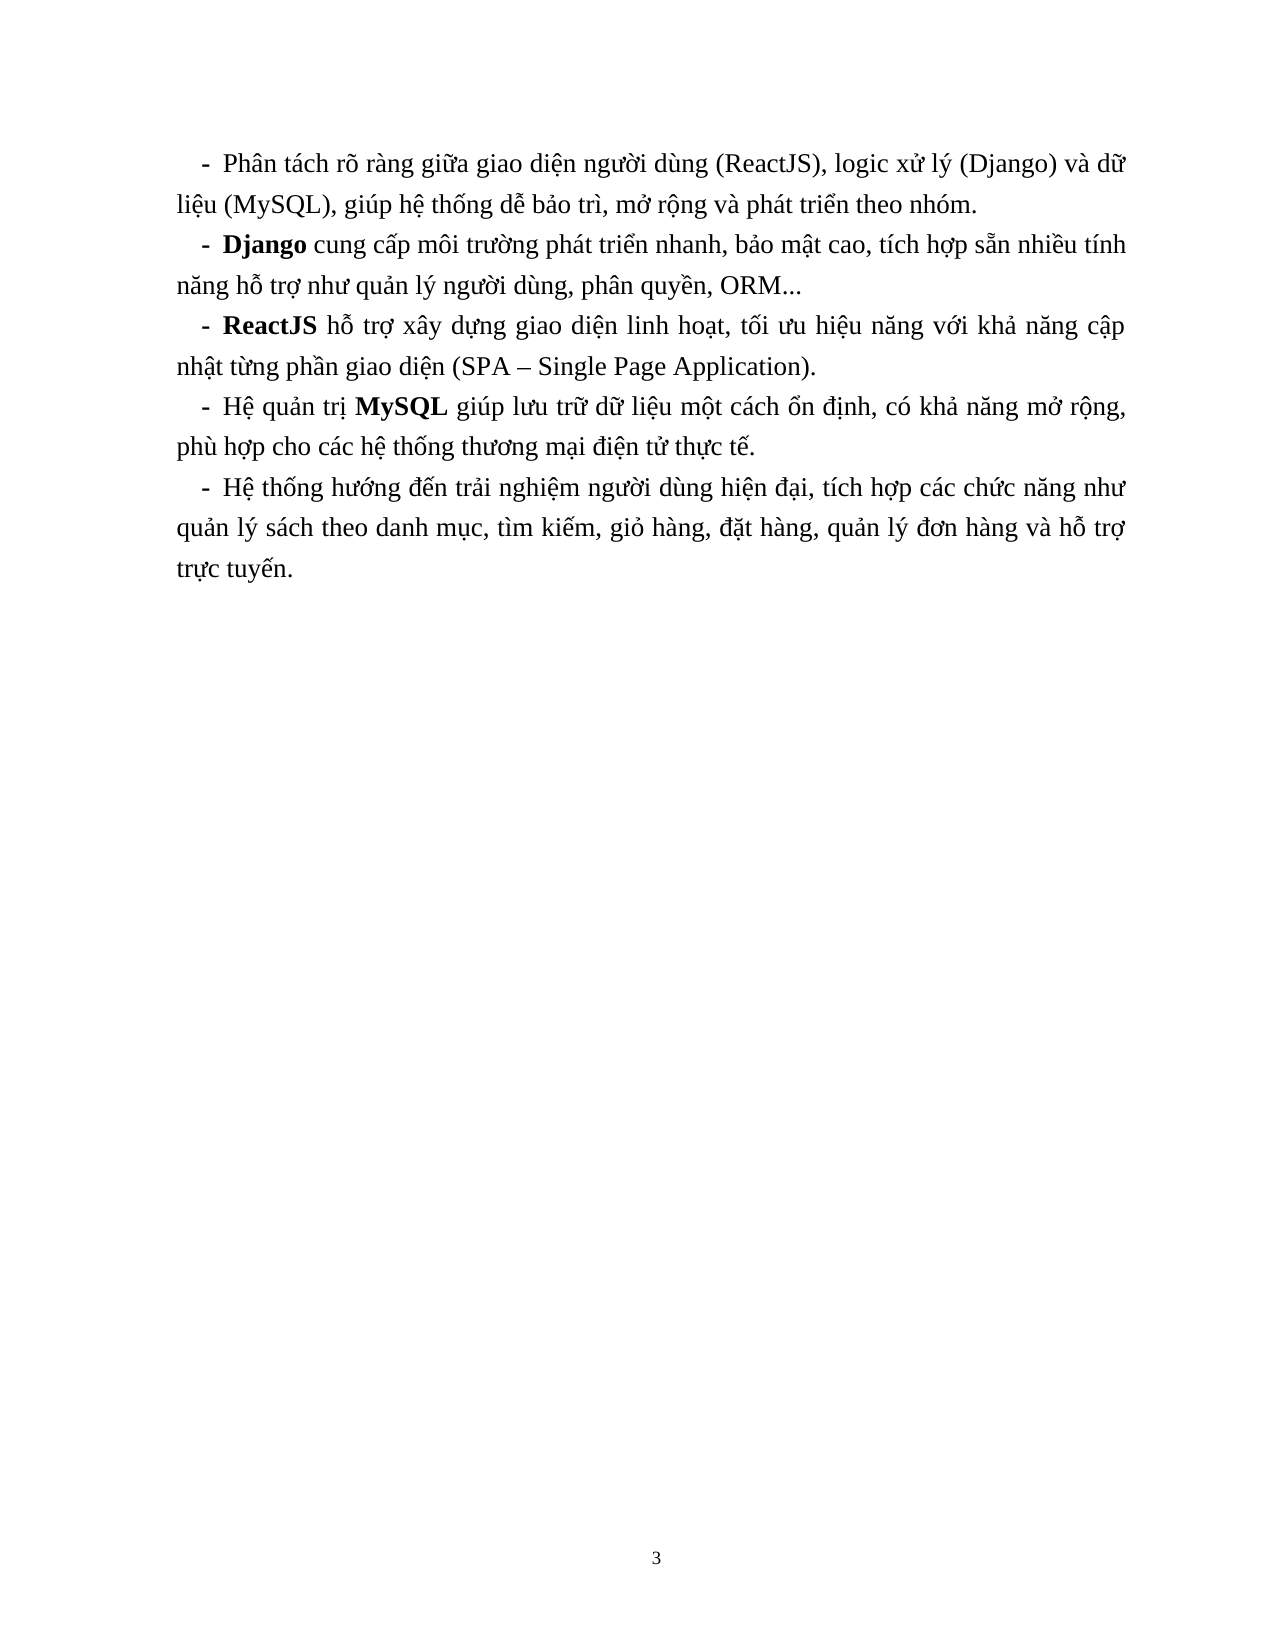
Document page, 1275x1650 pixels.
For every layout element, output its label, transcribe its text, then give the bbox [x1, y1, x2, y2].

list ReactJS hỗ trợ xây dựng giao diện linh hoạt, tối ưu hiệu năng với khả năng cập nhật từng phần giao diện (SPA – Single Page Application). [176, 309, 1127, 381]
list Phân tách rõ ràng giữa giao diện người dùng (ReactJS), logic xử lý (Django) và dữ liệu (MySQL), giúp hệ thống dễ bảo trì, mở rộng và phát triển theo nhóm. [176, 148, 1127, 219]
list Django cung cấp môi trường phát triển nhanh, bảo mật cao, tích hợp sẵn nhiều tính năng hỗ trợ như quản lý người dùng, phân quyền, ORM... [176, 228, 1127, 300]
list Hệ thống hướng đến trải nghiệm người dùng hiện đại, tích hợp các chức năng như quản lý sách theo danh mục, tìm kiếm, giỏ hàng, đặt hàng, quản lý đơn hàng và hỗ trợ trực tuyến. [176, 471, 1127, 583]
list Hệ quản trị MySQL giúp lưu trữ dữ liệu một cách ổn định, có khả năng mở rộng, phù hợp cho các hệ thống thương mại điện tử thực tế. [176, 390, 1127, 462]
